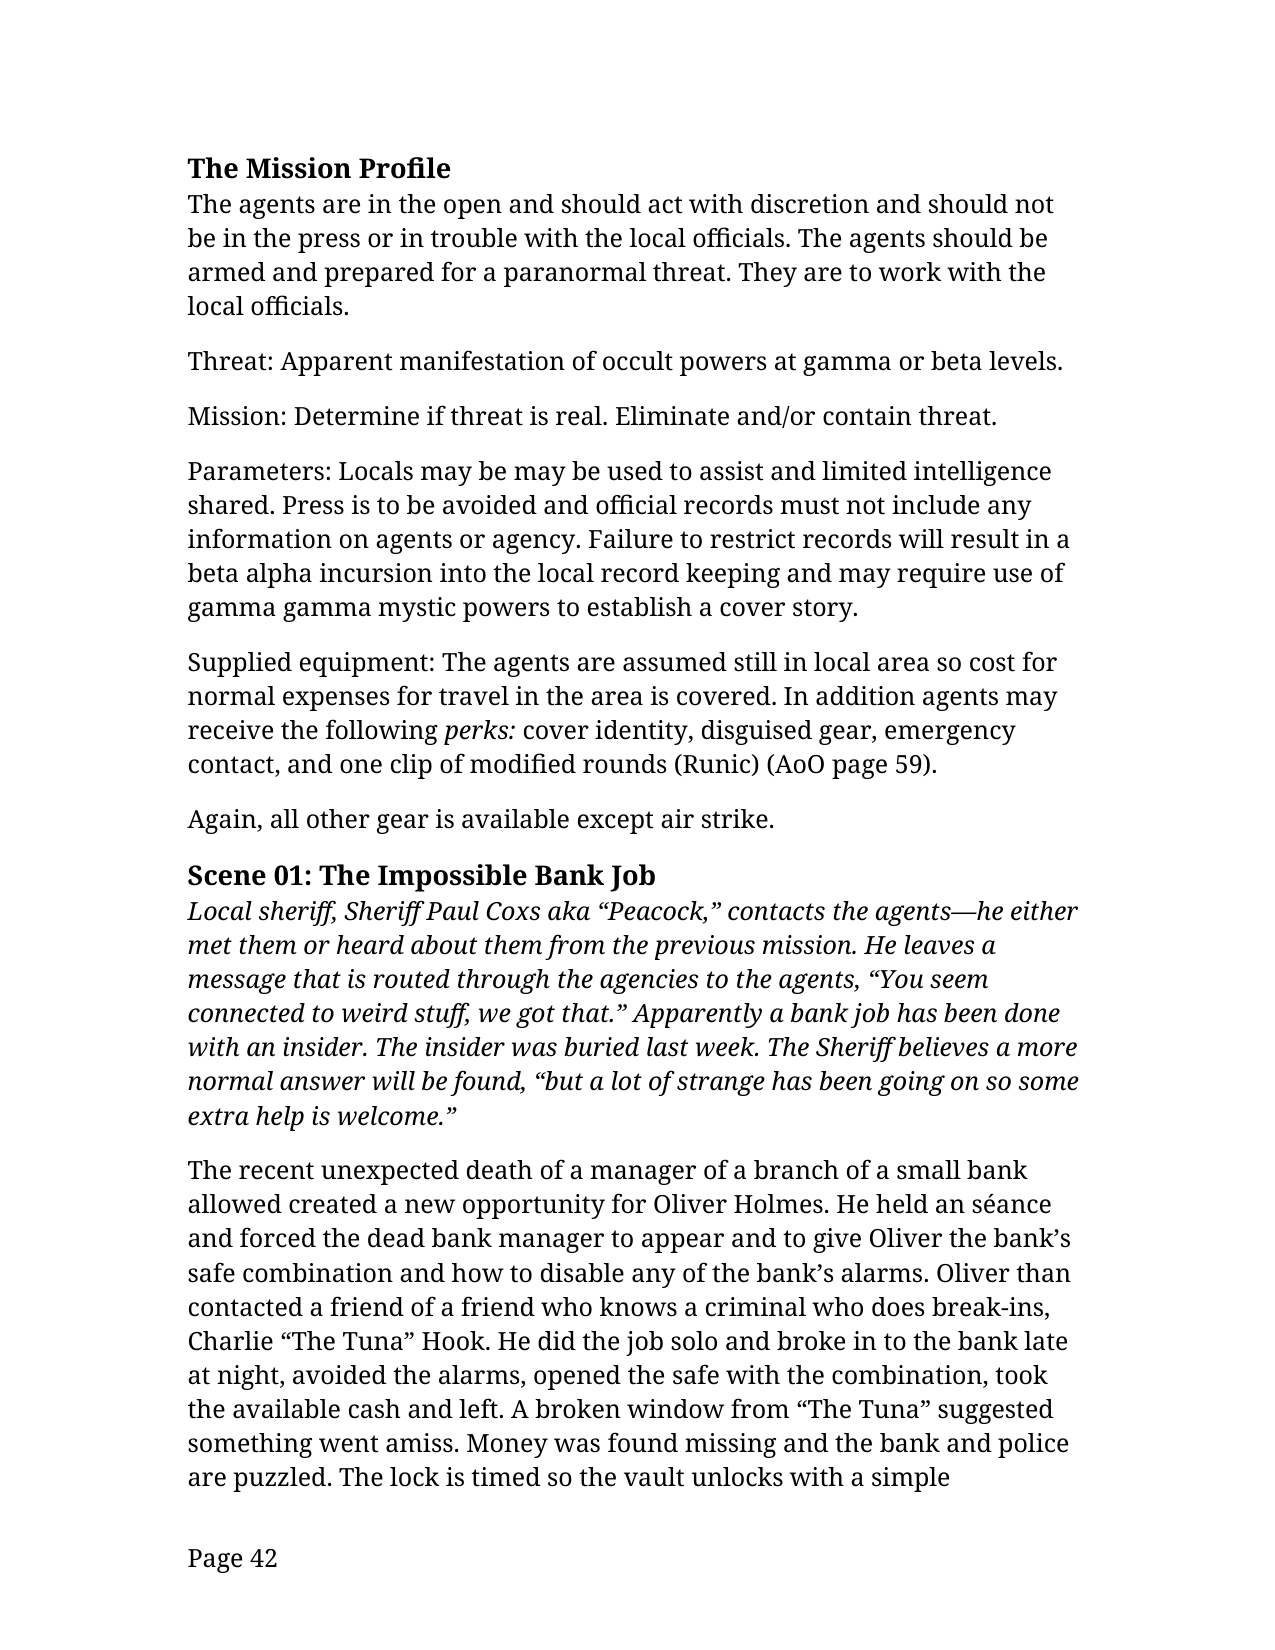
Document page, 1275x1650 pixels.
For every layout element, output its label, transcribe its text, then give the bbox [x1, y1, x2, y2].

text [187, 1153, 1087, 1494]
text Mission: Determine if threat is real. Eliminate and/or contain threat. [187, 399, 1087, 433]
text Supplied equipment: The agents are assumed still in local area so cost for normal expenses for travel in the area is covered. In addition agents may receive the following perks: cover identity, disguised gear, emergency contact, and one clip of modified rounds (Runic) (AoO page 59). [187, 645, 1087, 781]
text The agents are in the open and should act with discretion and should not be in the press or in trouble with the local officials. The agents should be armed and prepared for a paranormal threat. They are to work with the local officials. [187, 187, 1087, 323]
text Local sheriff, Sheriff Paul Coxs aka “Peacock,” contacts the agents—he either met them or heard about them from the previous mission. He leaves a message that is routed through the agencies to the agents, “You seem connected to weird stuff, we got that.” Apparently a bank job has been done with an insider. The insider was buried last week. The Sheriff believes a more normal answer will be found, “but a lot of strange has been going on so some extra help is welcome.” [187, 894, 1087, 1132]
subtitle Scene 01: The Impossible Bank Job [187, 857, 1087, 894]
text Again, all other gear is available except air strike. [187, 802, 1087, 836]
text Threat: Apparent manifestation of occult powers at gamma or beta levels. [187, 344, 1087, 378]
text Parameters: Locals may be may be used to assist and limited intelligence shared. Press is to be avoided and official records must not include any information on agents or agency. Failure to restrict records will result in a beta alpha incursion into the local record keeping and may require use of gamma gamma mystic powers to establish a cover story. [187, 454, 1087, 624]
subtitle The Mission Profile [187, 150, 1087, 187]
